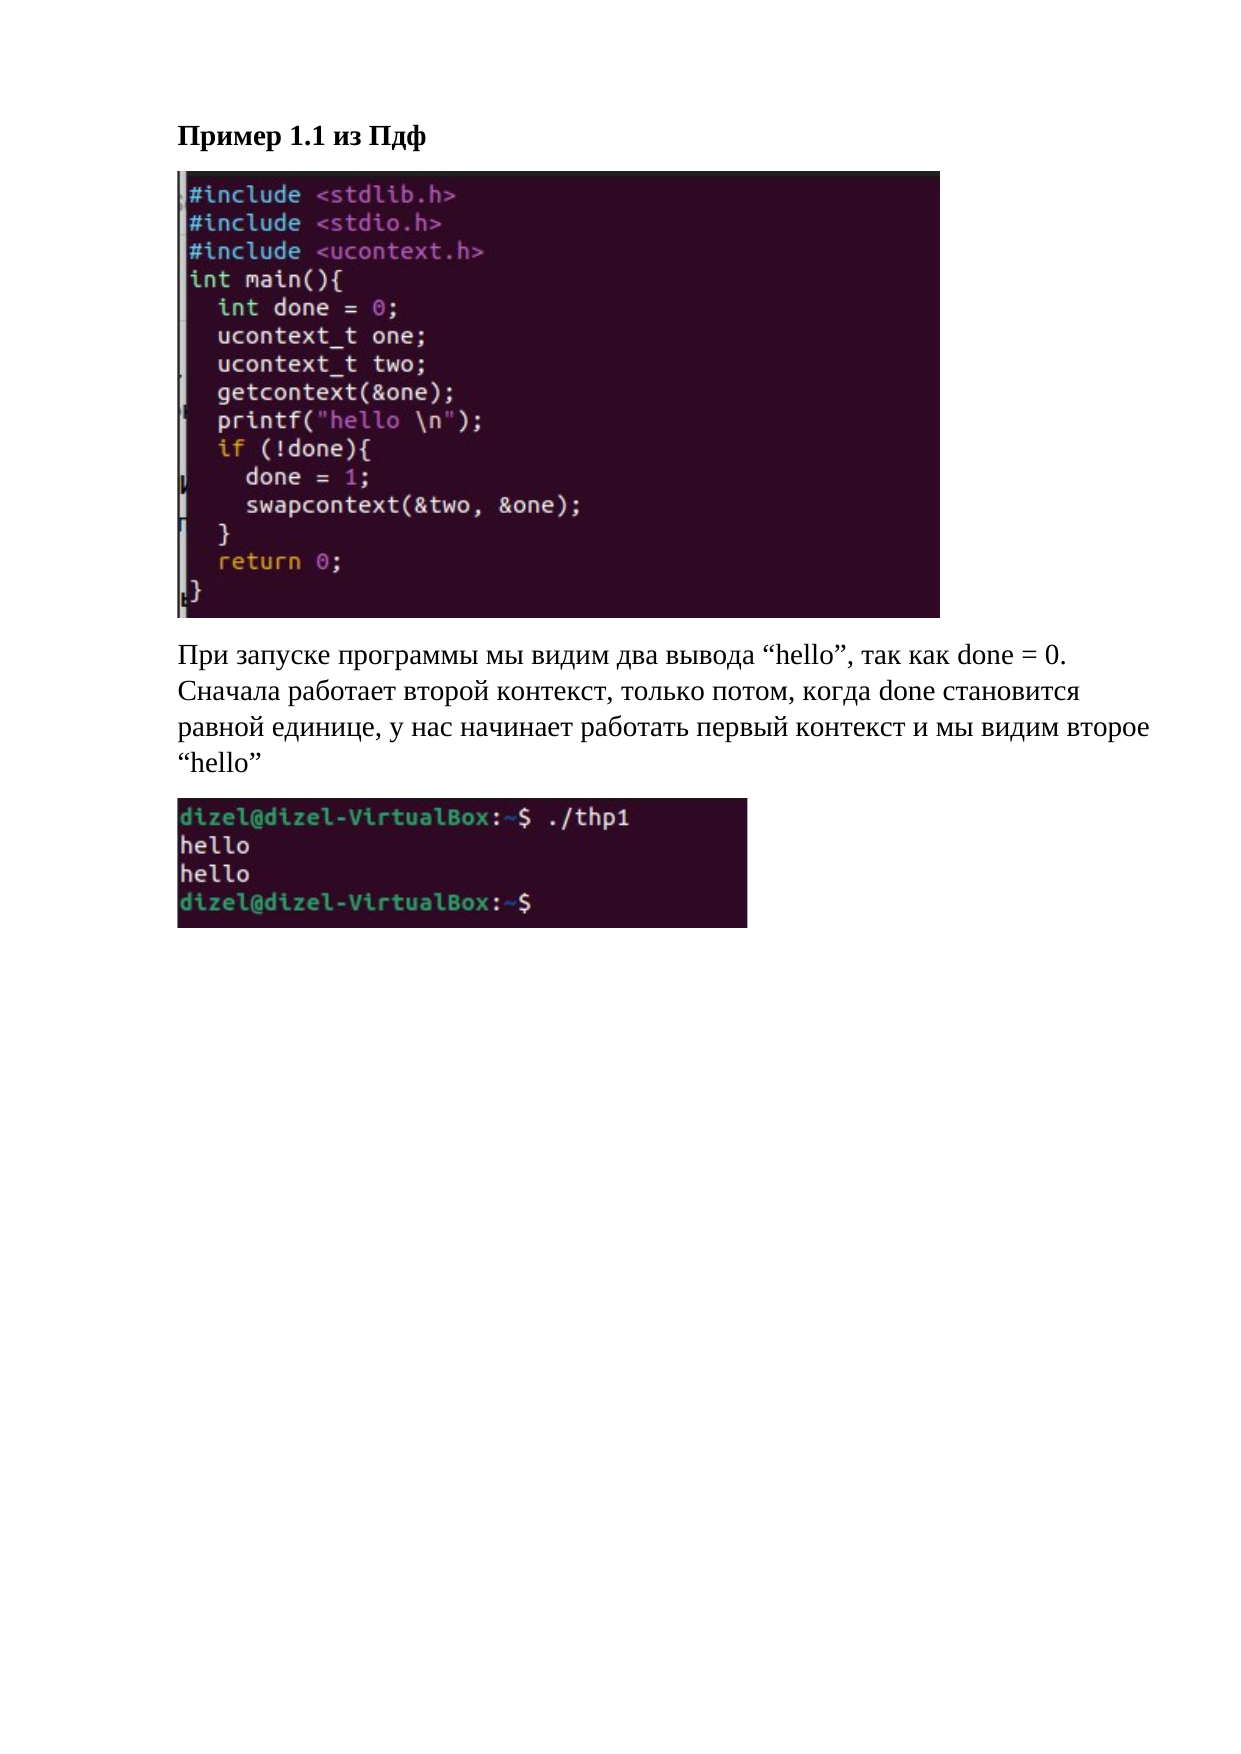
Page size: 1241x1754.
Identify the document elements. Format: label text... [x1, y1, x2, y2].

text При запуске программы мы видим два вывода “hello”, так как done = 0. Сначала работает второй контекст, только потом, когда done становится равной единице, у нас начинает работать первый контекст и мы видим второе “hello” [177, 637, 1152, 779]
picture [177, 171, 940, 618]
text Пример 1.1 из Пдф [177, 118, 1152, 152]
picture [177, 798, 748, 928]
